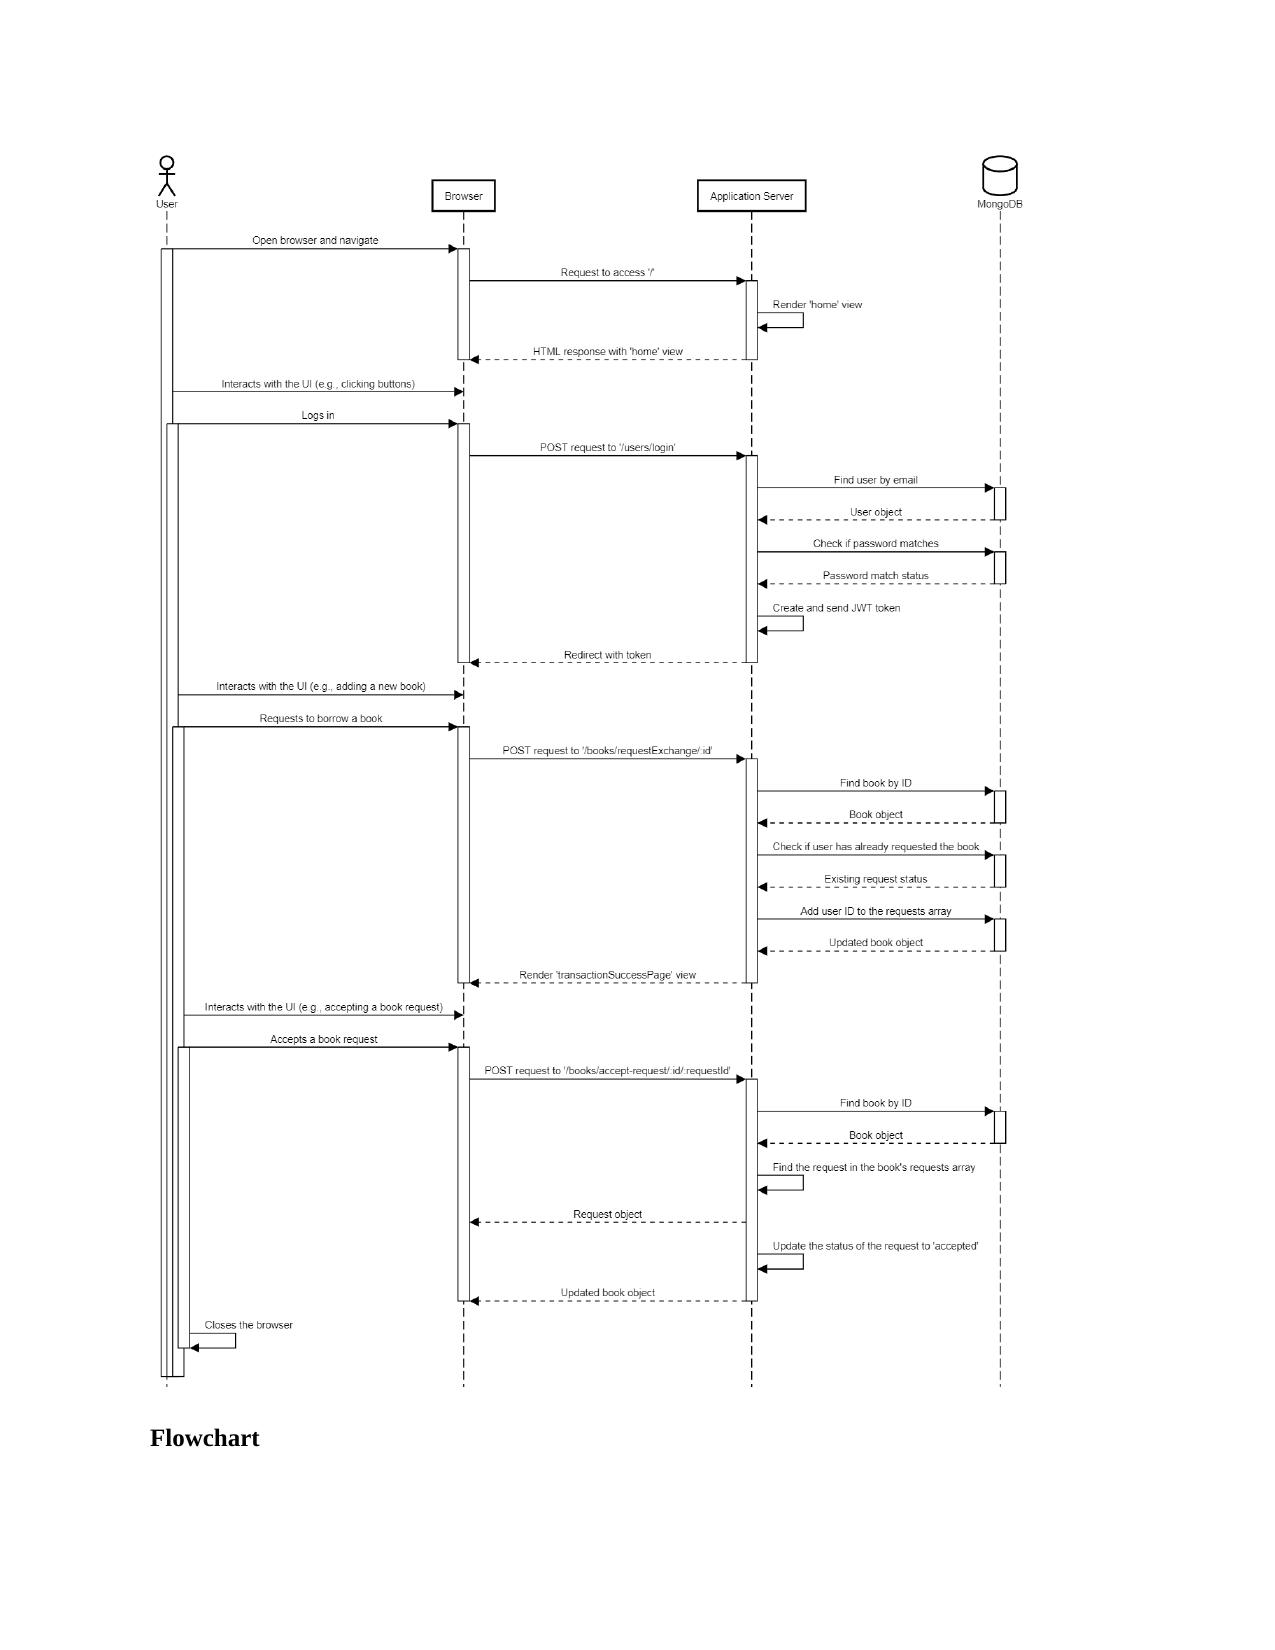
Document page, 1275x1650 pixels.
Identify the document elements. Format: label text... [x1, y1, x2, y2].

picture [150, 150, 1028, 1387]
text Flowchart [150, 1423, 1125, 1452]
